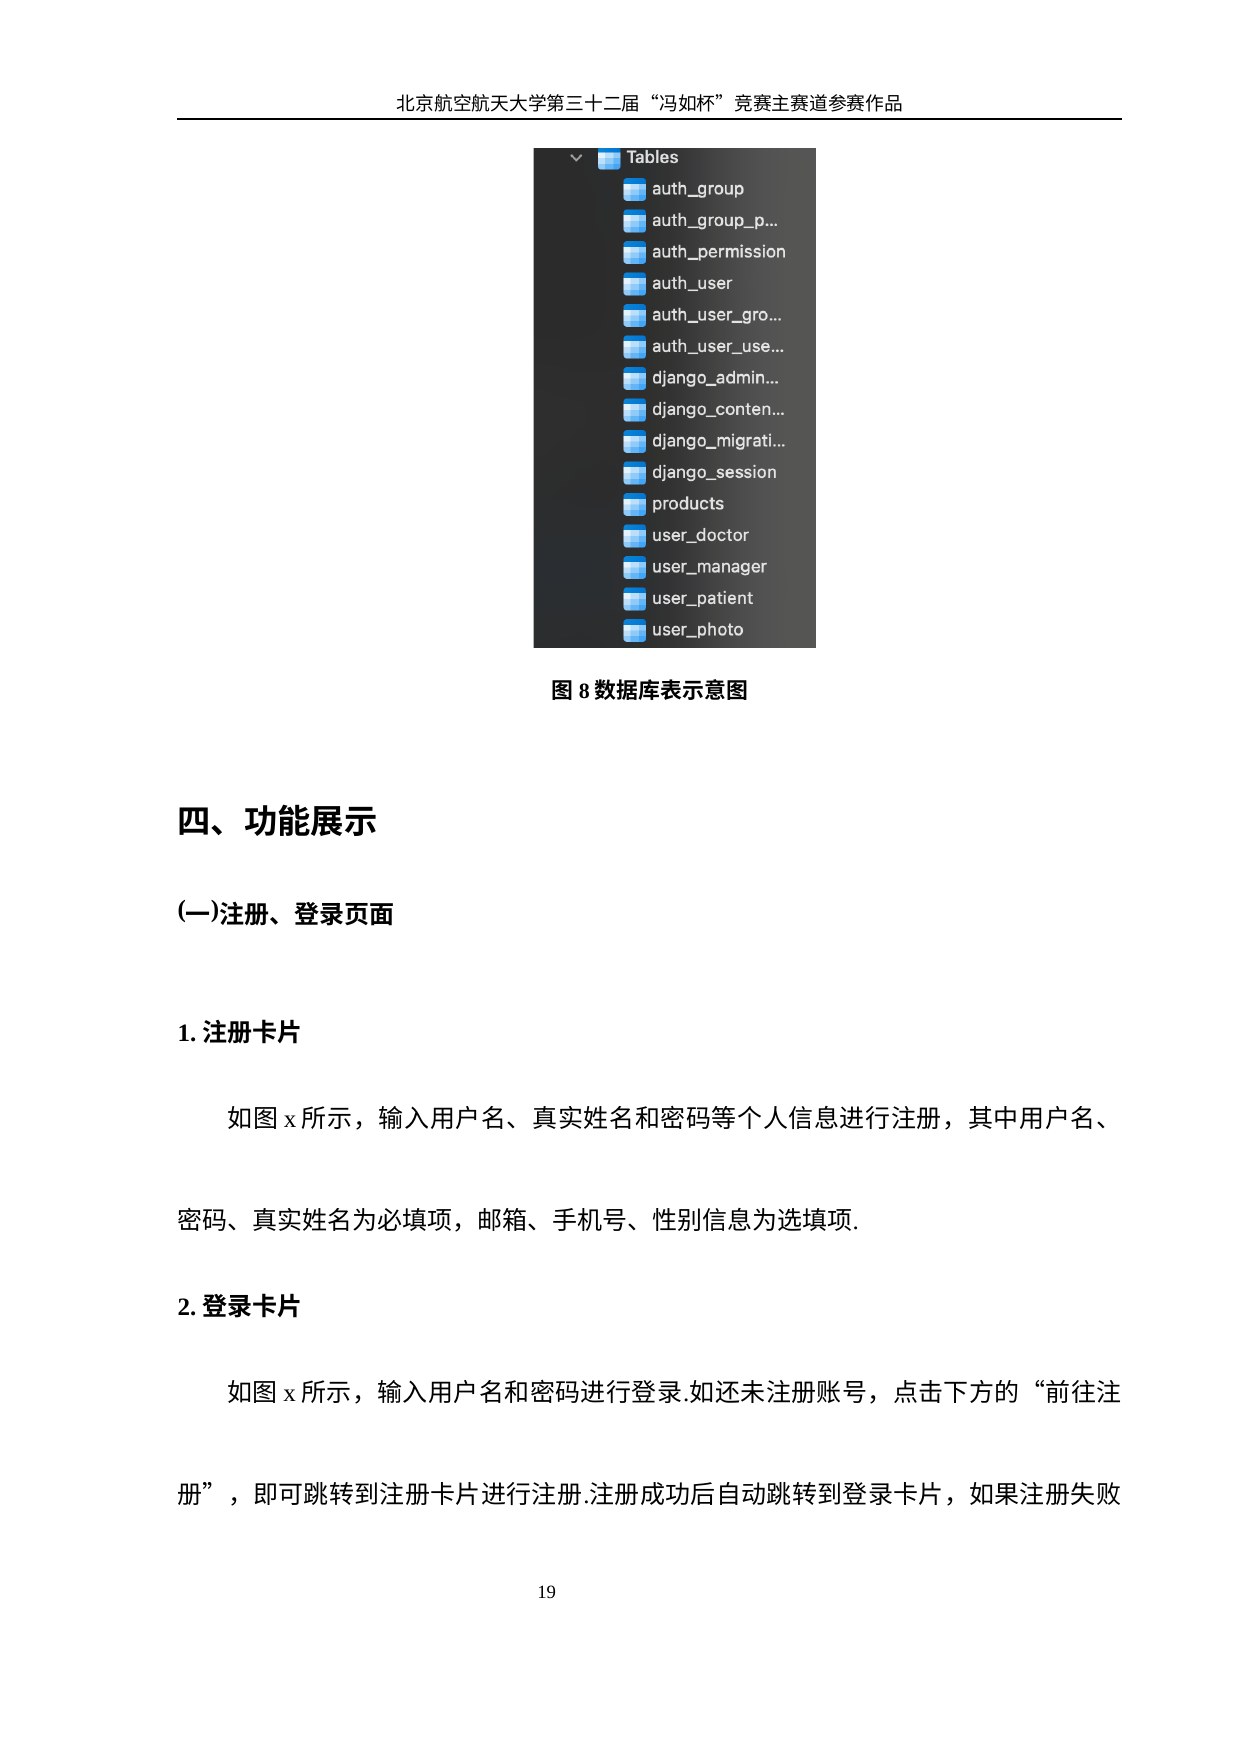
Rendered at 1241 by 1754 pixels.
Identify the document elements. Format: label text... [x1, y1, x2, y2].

picture [533, 148, 816, 648]
subtitle 功能展示 [177, 785, 1122, 853]
title (一)注册、登录页面 [177, 894, 1122, 962]
text 1. 注册卡片 [177, 997, 1122, 1065]
text 如图x所示，输入用户名、真实姓名和密码等个人信息进行注册，其中用户名、密码、真实姓名为必填项，邮箱、手机号、性别信息为选填项. [177, 1083, 1122, 1253]
text 2. 登录卡片 [177, 1271, 1122, 1339]
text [177, 1357, 1122, 1527]
